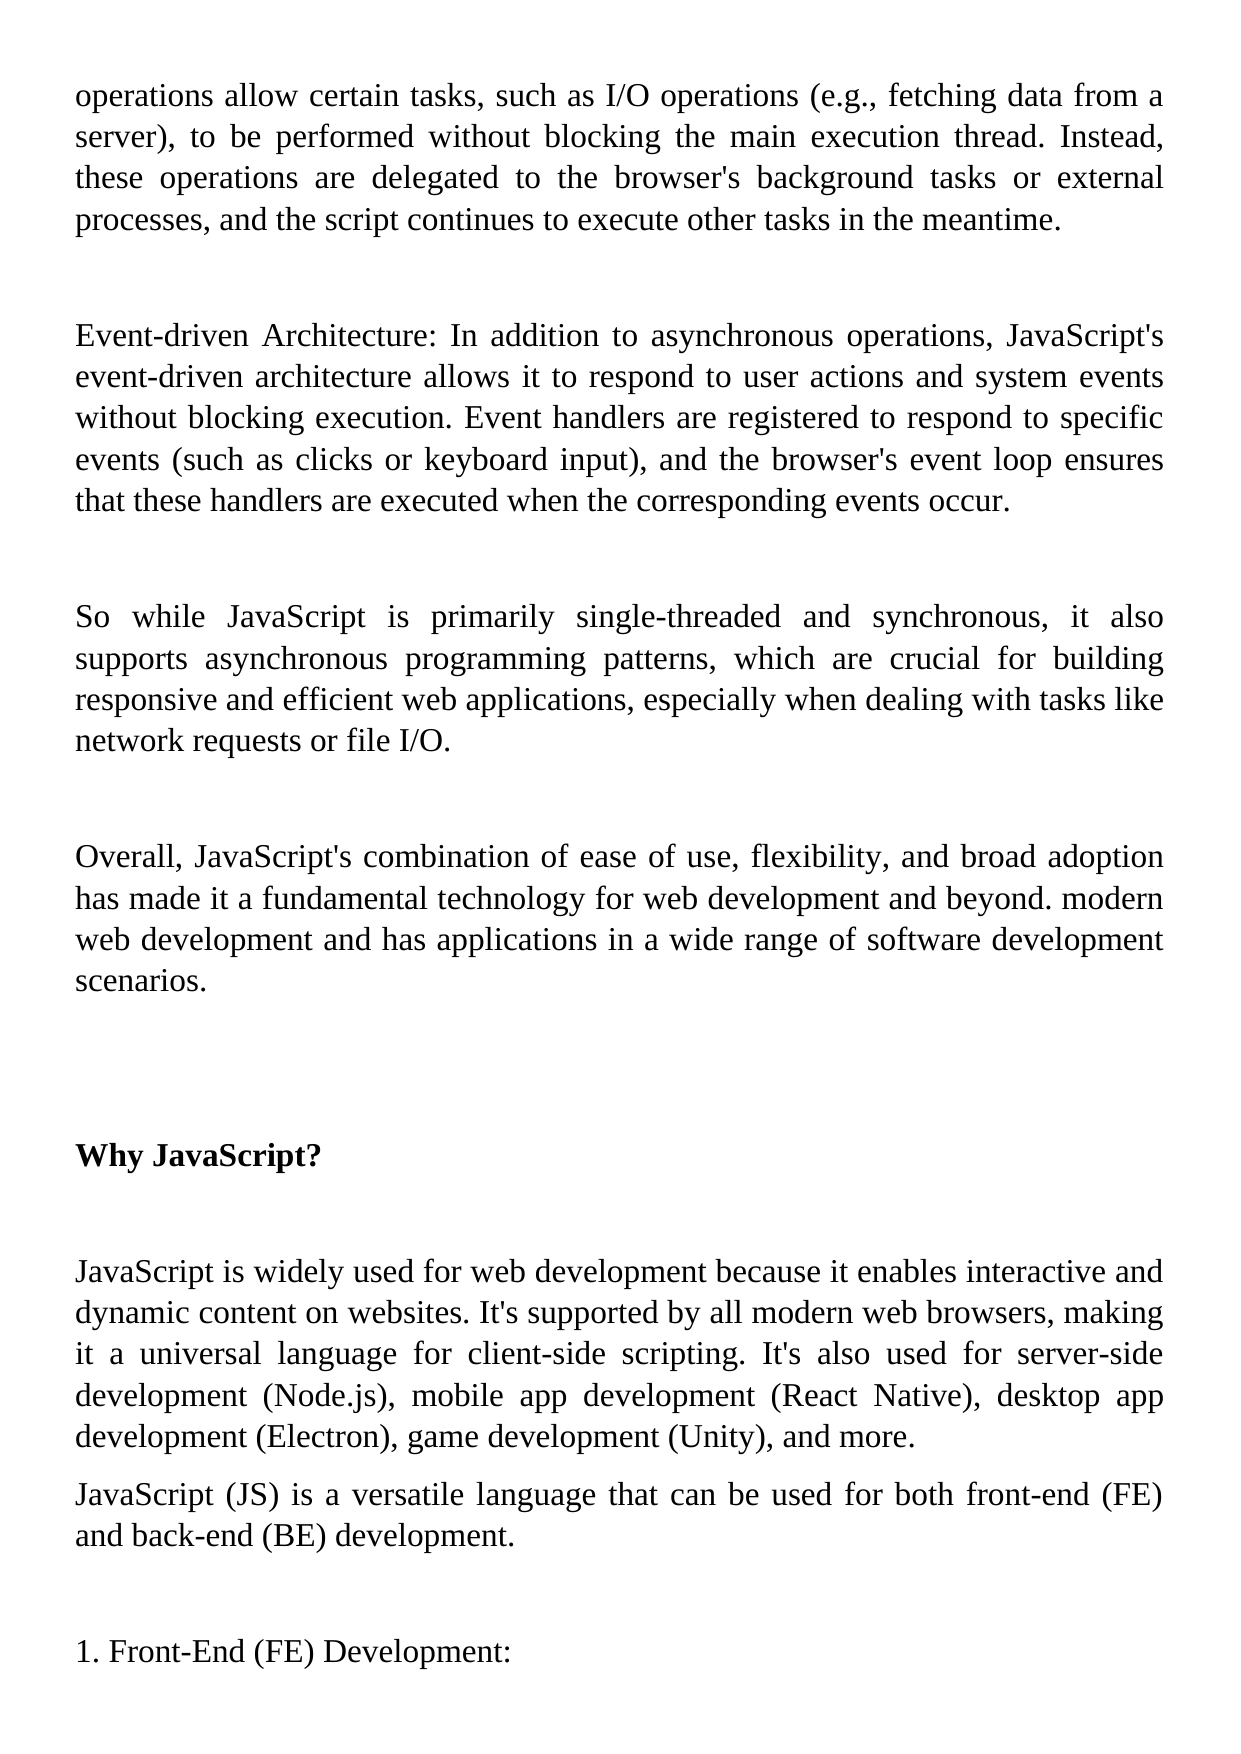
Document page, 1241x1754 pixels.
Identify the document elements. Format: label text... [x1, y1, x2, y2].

text So while JavaScript is primarily single-threaded and synchronous, it also supports asynchronous programming patterns, which are crucial for building responsive and efficient web applications, especially when dealing with tasks like network requests or file I/O. [75, 597, 1165, 759]
text JavaScript is widely used for web development because it enables interactive and dynamic content on websites. It's supported by all modern web browsers, making it a universal language for client-side scripting. It's also used for server-side development (Node.js), mobile app development (React Native), desktop app development (Electron), game development (Unity), and more. [75, 1251, 1165, 1454]
text Why JavaScript? [75, 1135, 1165, 1173]
text 1. Front-End (FE) Development: [75, 1632, 1165, 1670]
text Event-driven Architecture: In addition to asynchronous operations, JavaScript's event-driven architecture allows it to respond to user actions and system events without blocking execution. Event handlers are registered to respond to specific events (such as clicks or keyboard input), and the browser's event loop ensures that these handlers are executed when the corresponding events occur. [75, 315, 1165, 519]
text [75, 75, 1165, 237]
text Overall, JavaScript's combination of ease of use, flexibility, and broad adoption has made it a fundamental technology for web development and beyond. modern web development and has applications in a wide range of software development scenarios. [75, 837, 1165, 999]
text JavaScript (JS) is a versatile language that can be used for both front-end (FE) and back-end (BE) development. [75, 1474, 1165, 1554]
